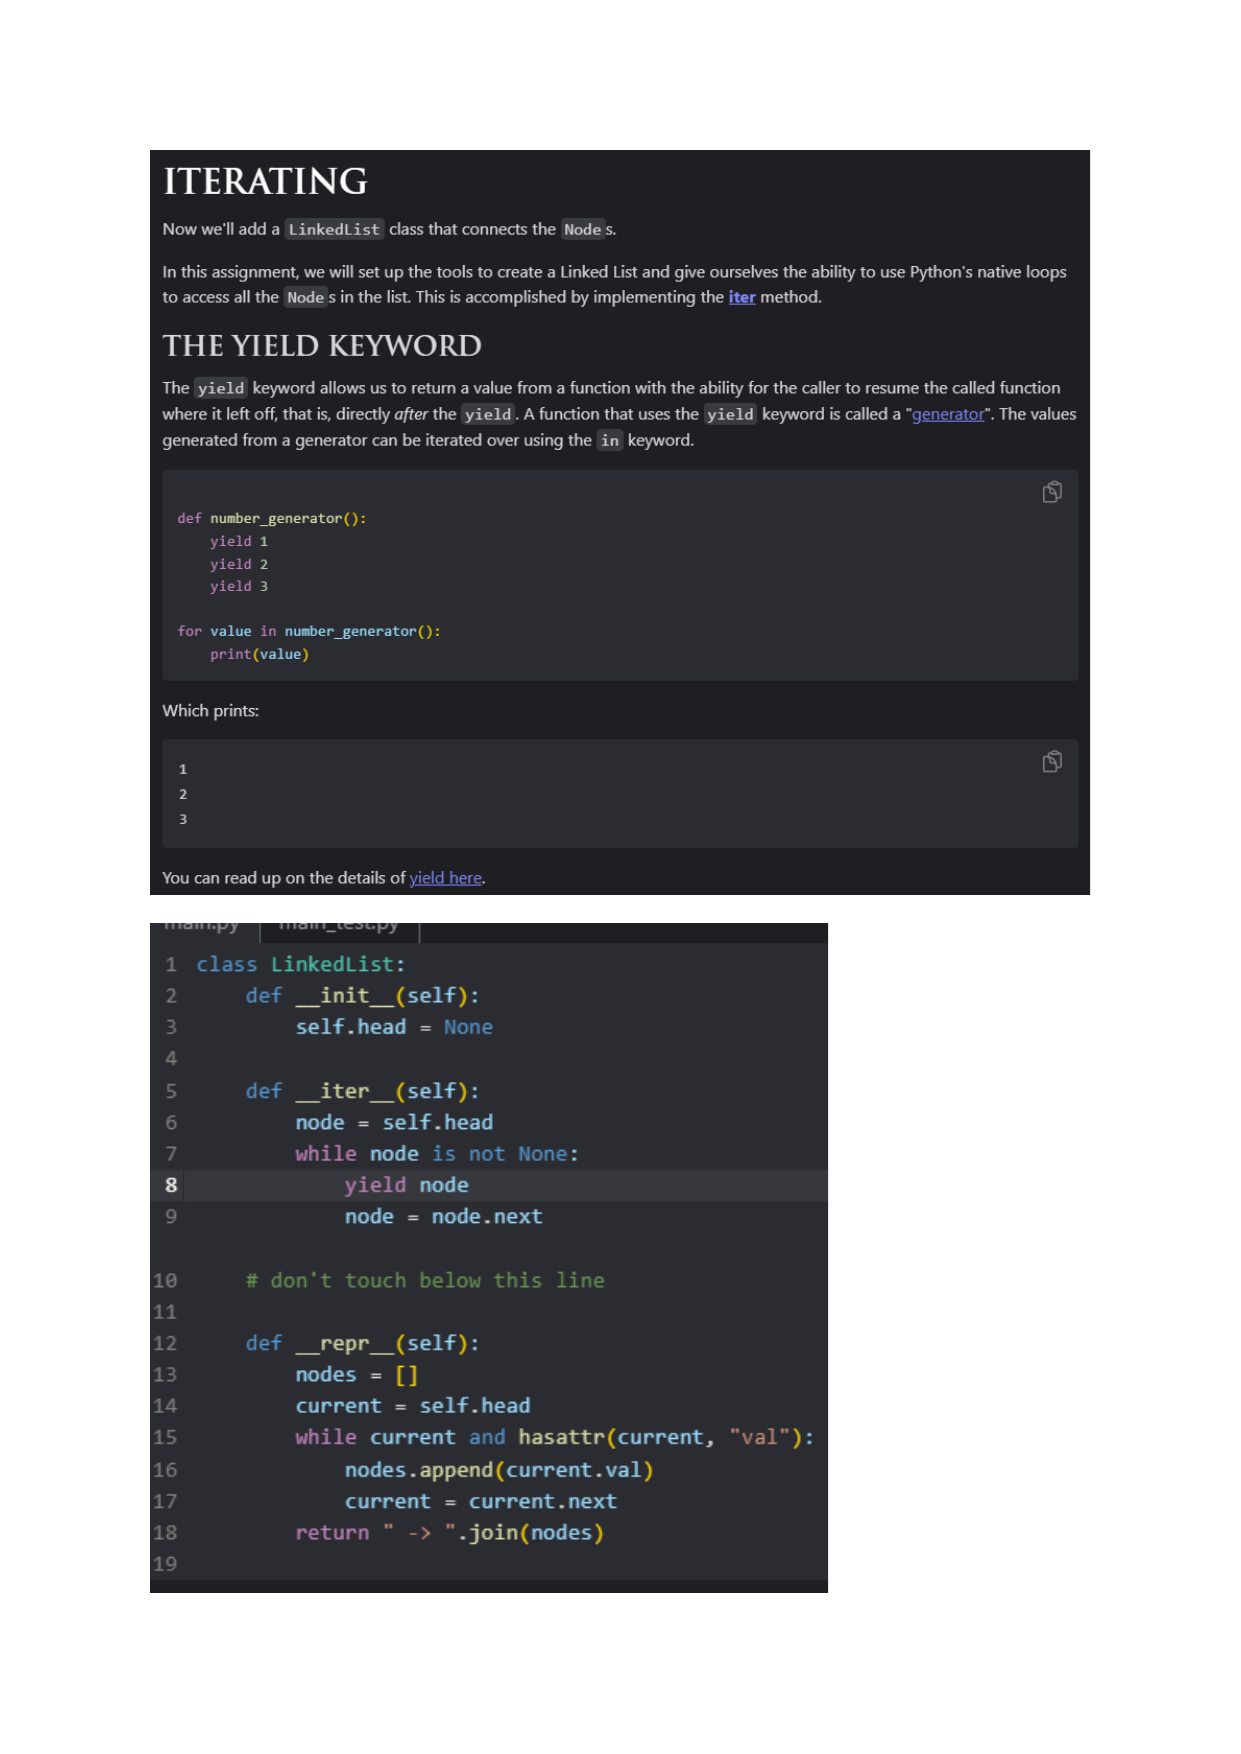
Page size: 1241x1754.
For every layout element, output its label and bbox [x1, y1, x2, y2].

picture [150, 150, 1091, 895]
picture [150, 923, 829, 1593]
